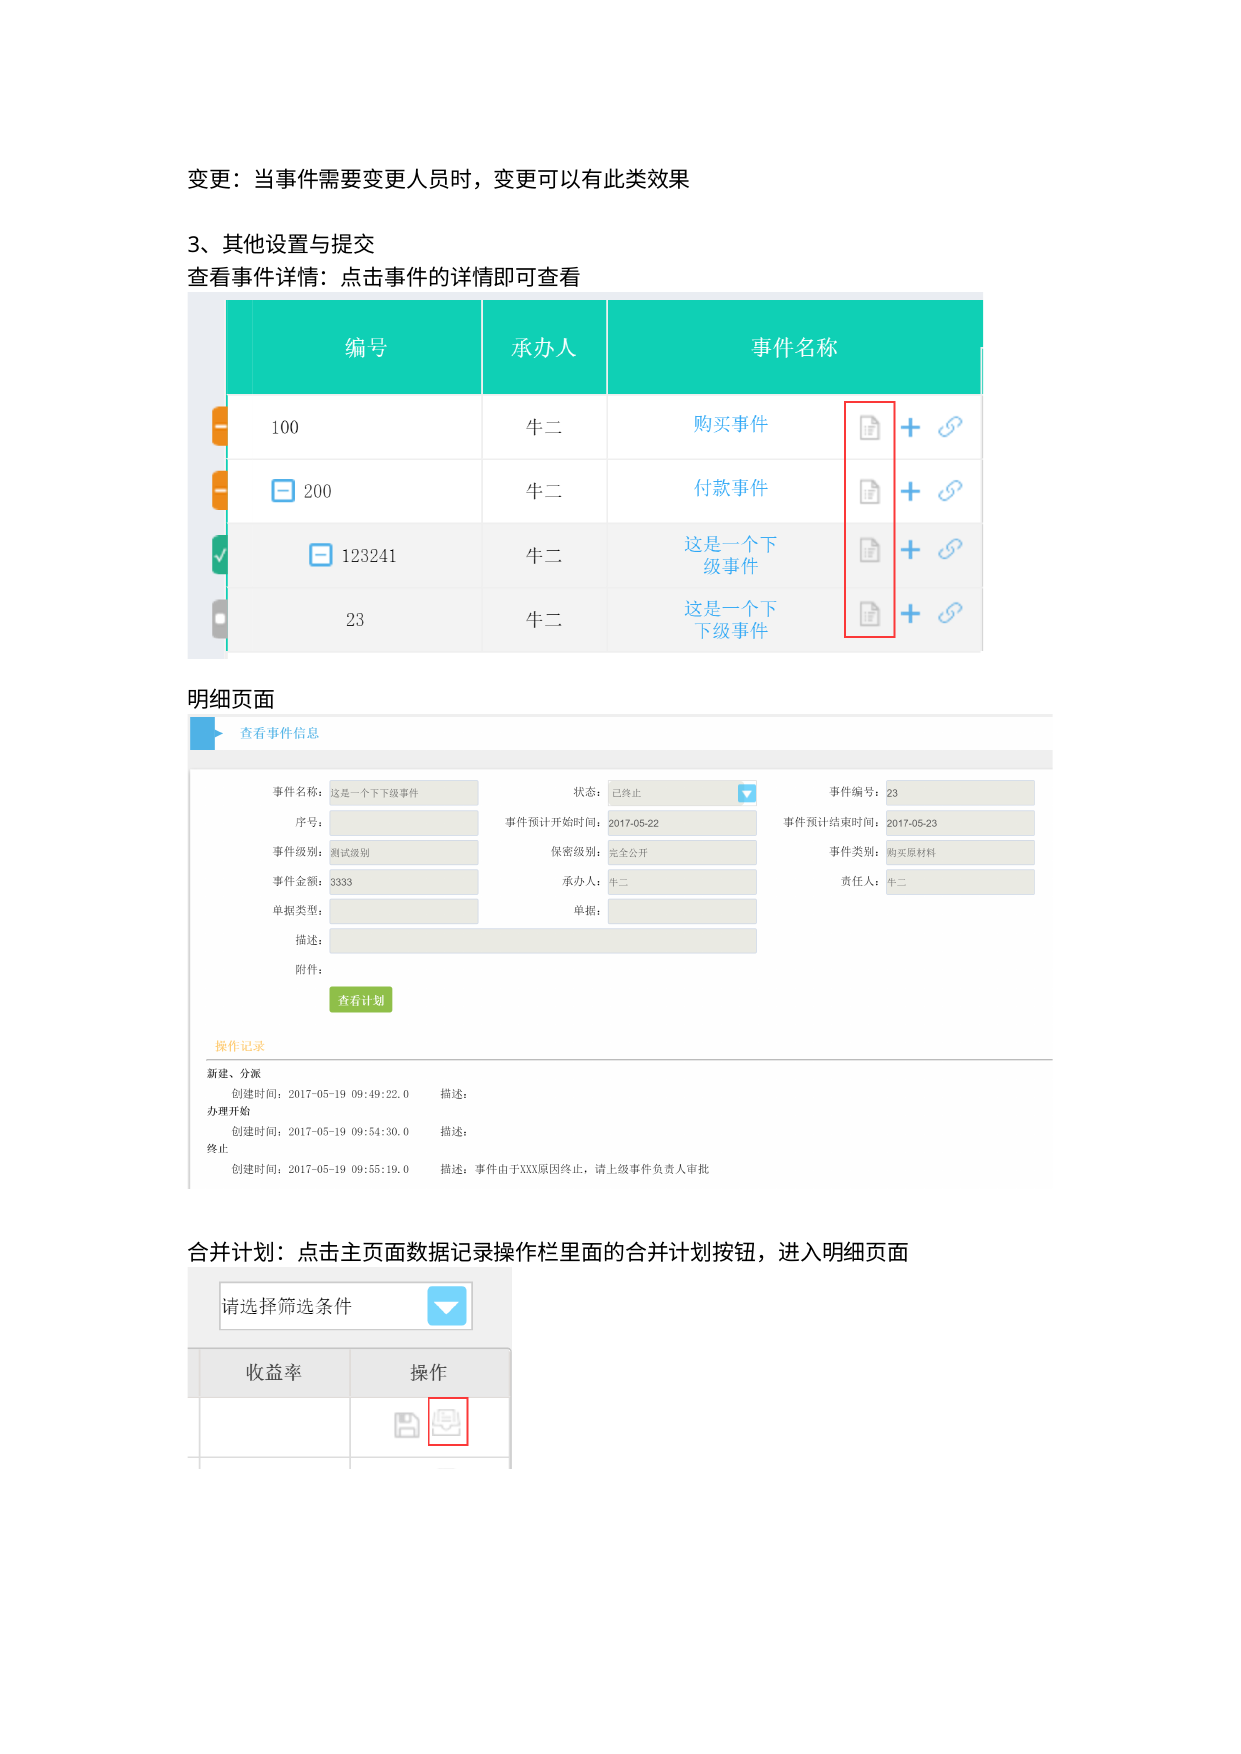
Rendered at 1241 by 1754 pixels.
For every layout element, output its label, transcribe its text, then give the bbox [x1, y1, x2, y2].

text 明细页面 [187, 682, 1053, 714]
picture [187, 714, 1053, 1189]
text 变更：当事件需要变更人员时，变更可以有此类效果 [187, 162, 1053, 194]
text 查看事件详情：点击事件的详情即可查看 [187, 259, 1053, 292]
text 3、其他设置与提交 [187, 227, 1053, 259]
picture [187, 1267, 512, 1469]
text 合并计划：点击主页面数据记录操作栏里面的合并计划按钮，进入明细页面 [187, 1234, 1053, 1267]
picture [187, 292, 984, 659]
